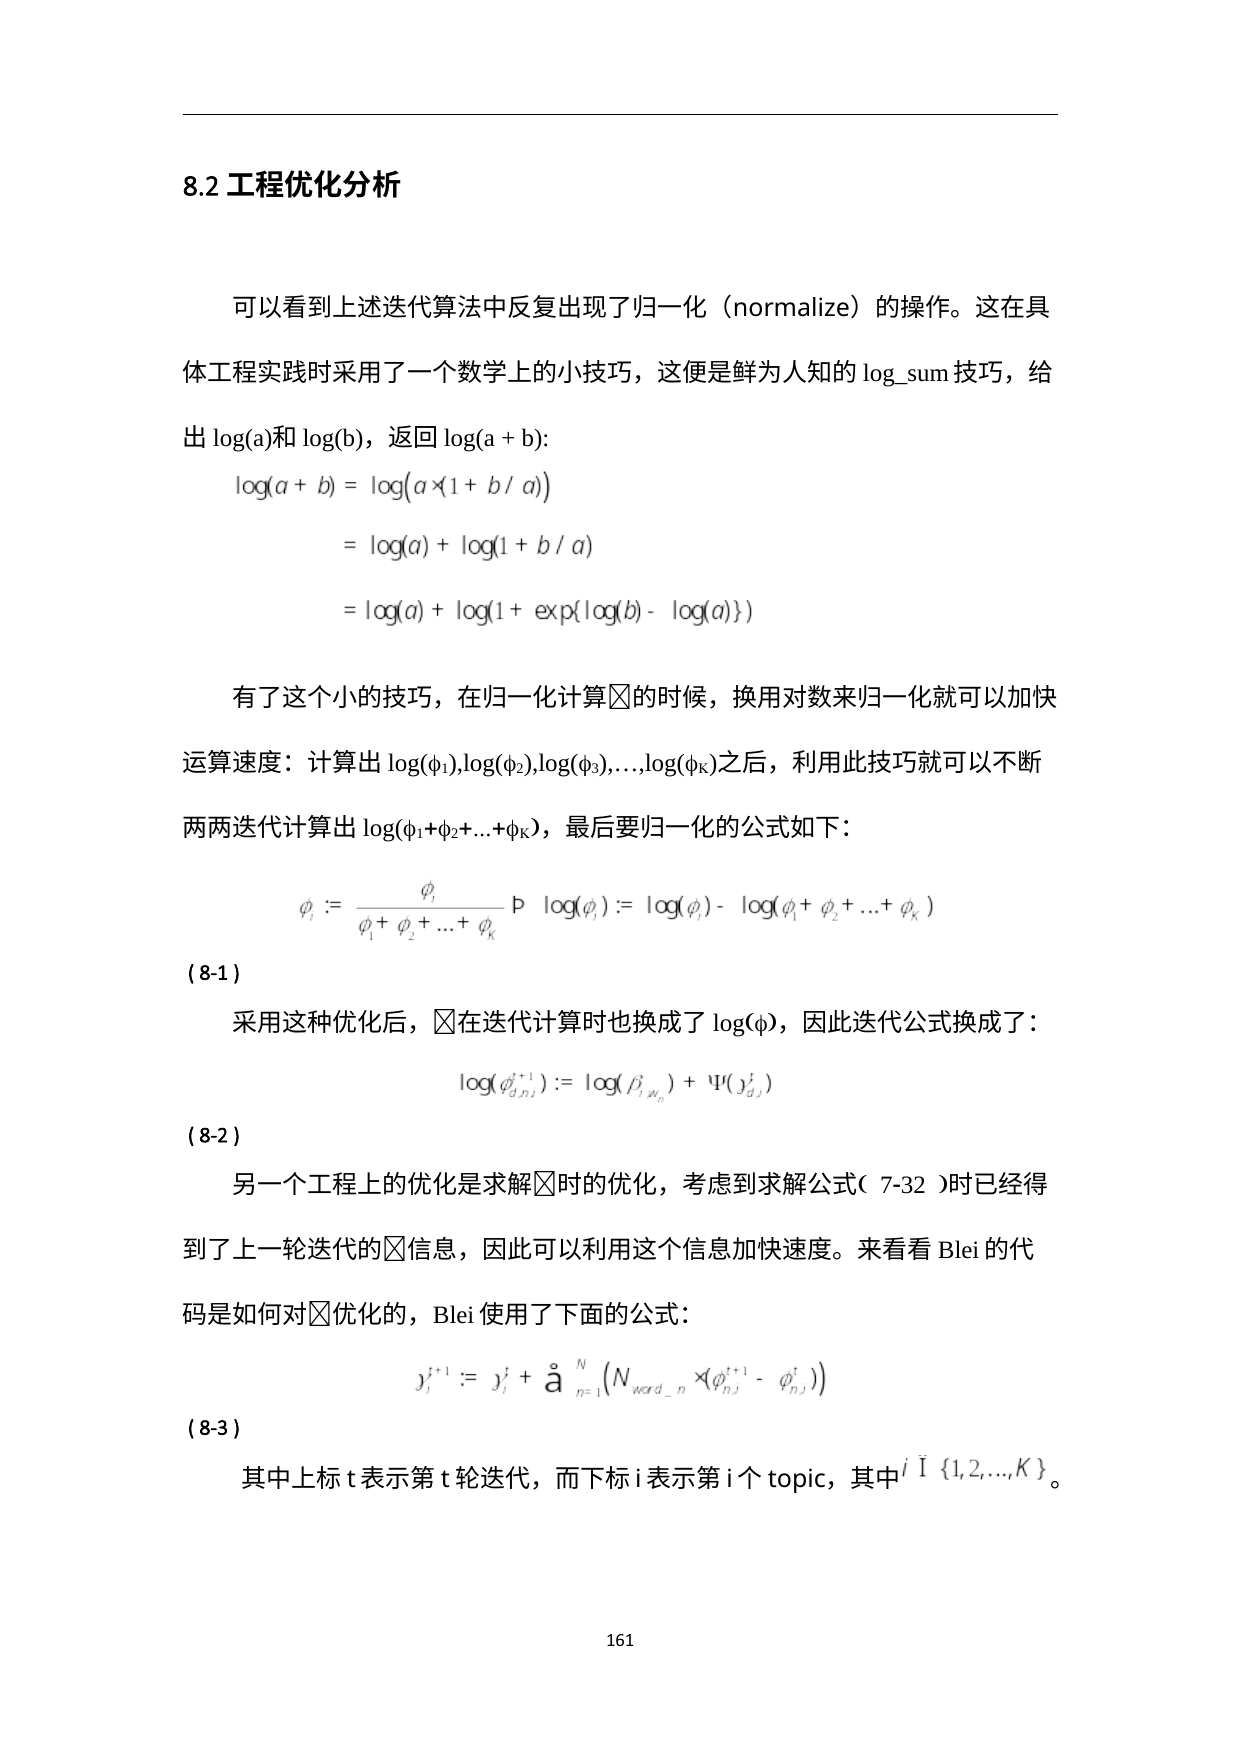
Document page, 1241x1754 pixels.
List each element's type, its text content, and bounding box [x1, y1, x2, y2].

text 有了这个小的技巧，在归一化计算的时候，换用对数来归一化就可以加快运算速度：计算出log(),log(),log(),…,log()之后，利用此技巧就可以不断两两迭代计算出log(，最后要归一化的公式如下： [183, 663, 1058, 858]
text 采用这种优化后，在迭代计算时也换成了log，因此迭代公式换成了： [183, 988, 1058, 1053]
text 可以看到上述迭代算法中反复出现了归一化（normalize）的操作。这在具体工程实践时采用了一个数学上的小技巧，这便是鲜为人知的log_sum技巧，给出log(a)和log(b)，返回log(a + b): [183, 273, 1058, 468]
subtitle 工程优化分析 [183, 150, 1058, 215]
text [183, 1443, 1058, 1508]
